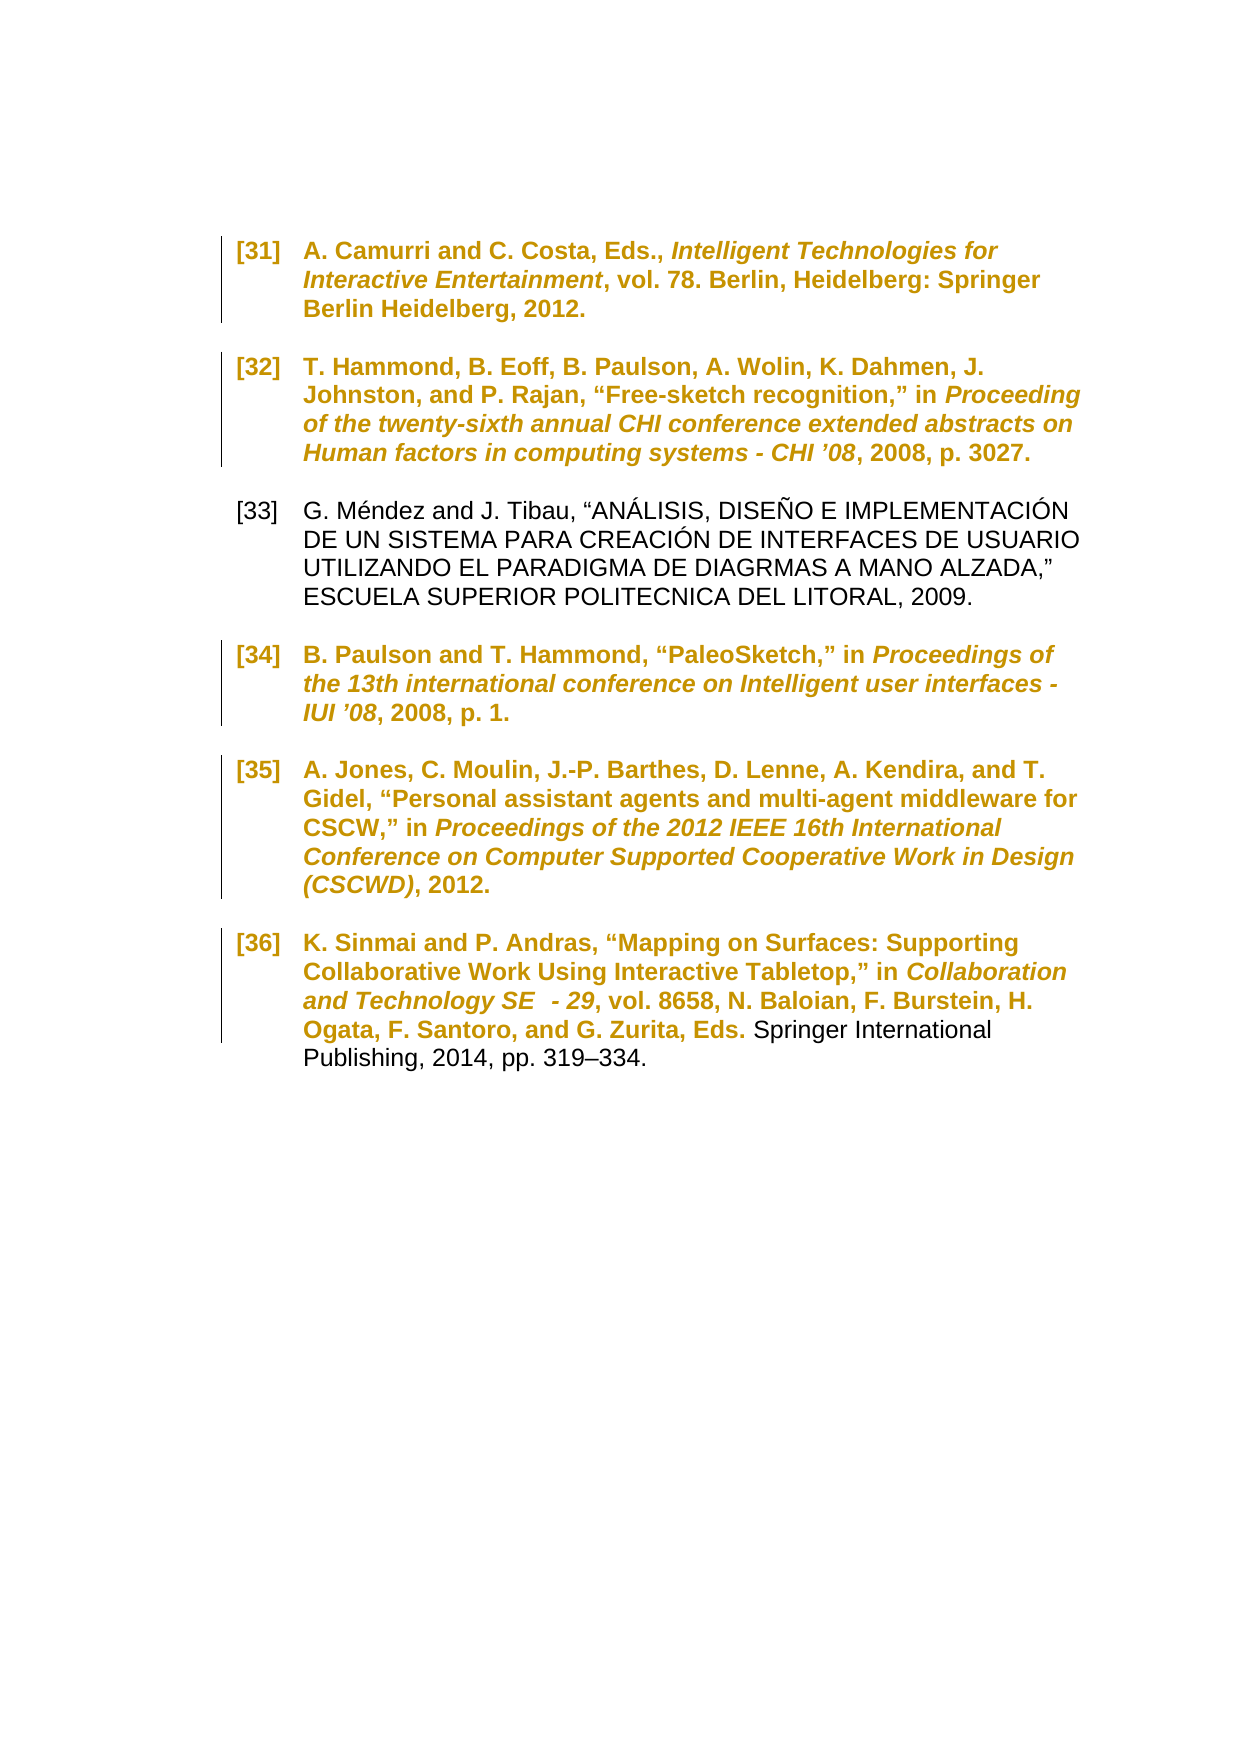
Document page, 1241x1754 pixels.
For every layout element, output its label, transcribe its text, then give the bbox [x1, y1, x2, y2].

text [35] A. Jones, C. Moulin, J.-P. Barthes, D. Lenne, A. Kendira, and T. Gidel, “Personal assistant agents and multi-agent middleware for CSCW,” in Proceedings of the 2012 IEEE 16th International Conference on Computer Supported Cooperative Work in Design (CSCWD), 2012. [236, 755, 1098, 899]
text [36] K. Sinmai and P. Andras, “Mapping on Surfaces: Supporting Collaborative Work Using Interactive Tabletop,” in Collaboration and Technology SE - 29, vol. 8658, N. Baloian, F. Burstein, H. Ogata, F. Santoro, and G. Zurita, Eds. Springer International Publishing, 2014, pp. 319–334. [236, 928, 1098, 1072]
text [34] B. Paulson and T. Hammond, “PaleoSketch,” in Proceedings of the 13th international conference on Intelligent user interfaces - IUI ’08, 2008, p. 1. [236, 640, 1098, 726]
text [31] A. Camurri and C. Costa, Eds., Intelligent Technologies for Interactive Entertainment, vol. 78. Berlin, Heidelberg: Springer Berlin Heidelberg, 2012. [236, 236, 1098, 322]
text [32] T. Hammond, B. Eoff, B. Paulson, A. Wolin, K. Dahmen, J. Johnston, and P. Rajan, “Free-sketch recognition,” in Proceeding of the twenty-sixth annual CHI conference extended abstracts on Human factors in computing systems - CHI ’08, 2008, p. 3027. [236, 352, 1098, 467]
text [33] G. Méndez and J. Tibau, “ANÁLISIS, DISEÑO E IMPLEMENTACIÓN DE UN SISTEMA PARA CREACIÓN DE INTERFACES DE USUARIO UTILIZANDO EL PARADIGMA DE DIAGRMAS A MANO ALZADA,” ESCUELA SUPERIOR POLITECNICA DEL LITORAL, 2009. [236, 496, 1098, 611]
